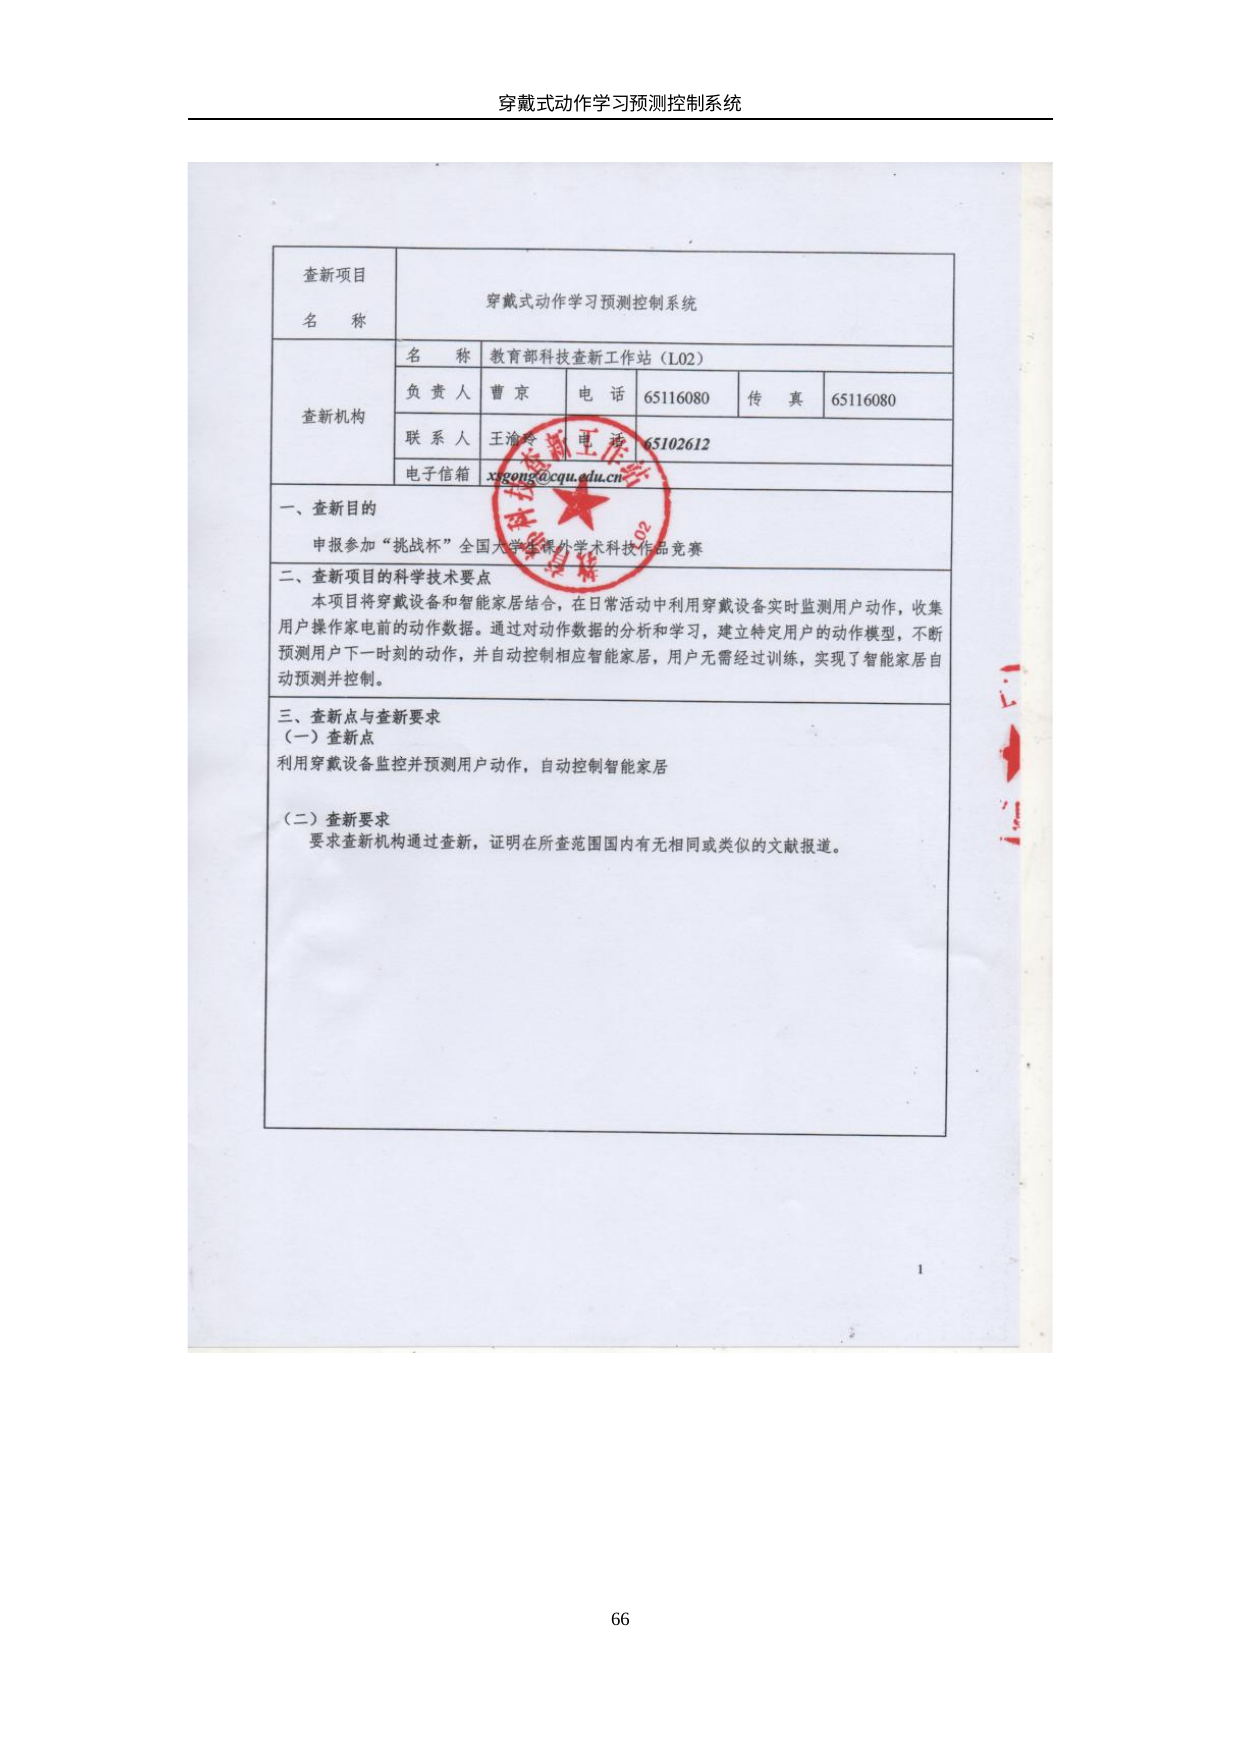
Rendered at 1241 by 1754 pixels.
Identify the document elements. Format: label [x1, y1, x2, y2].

picture [187, 162, 1053, 1353]
